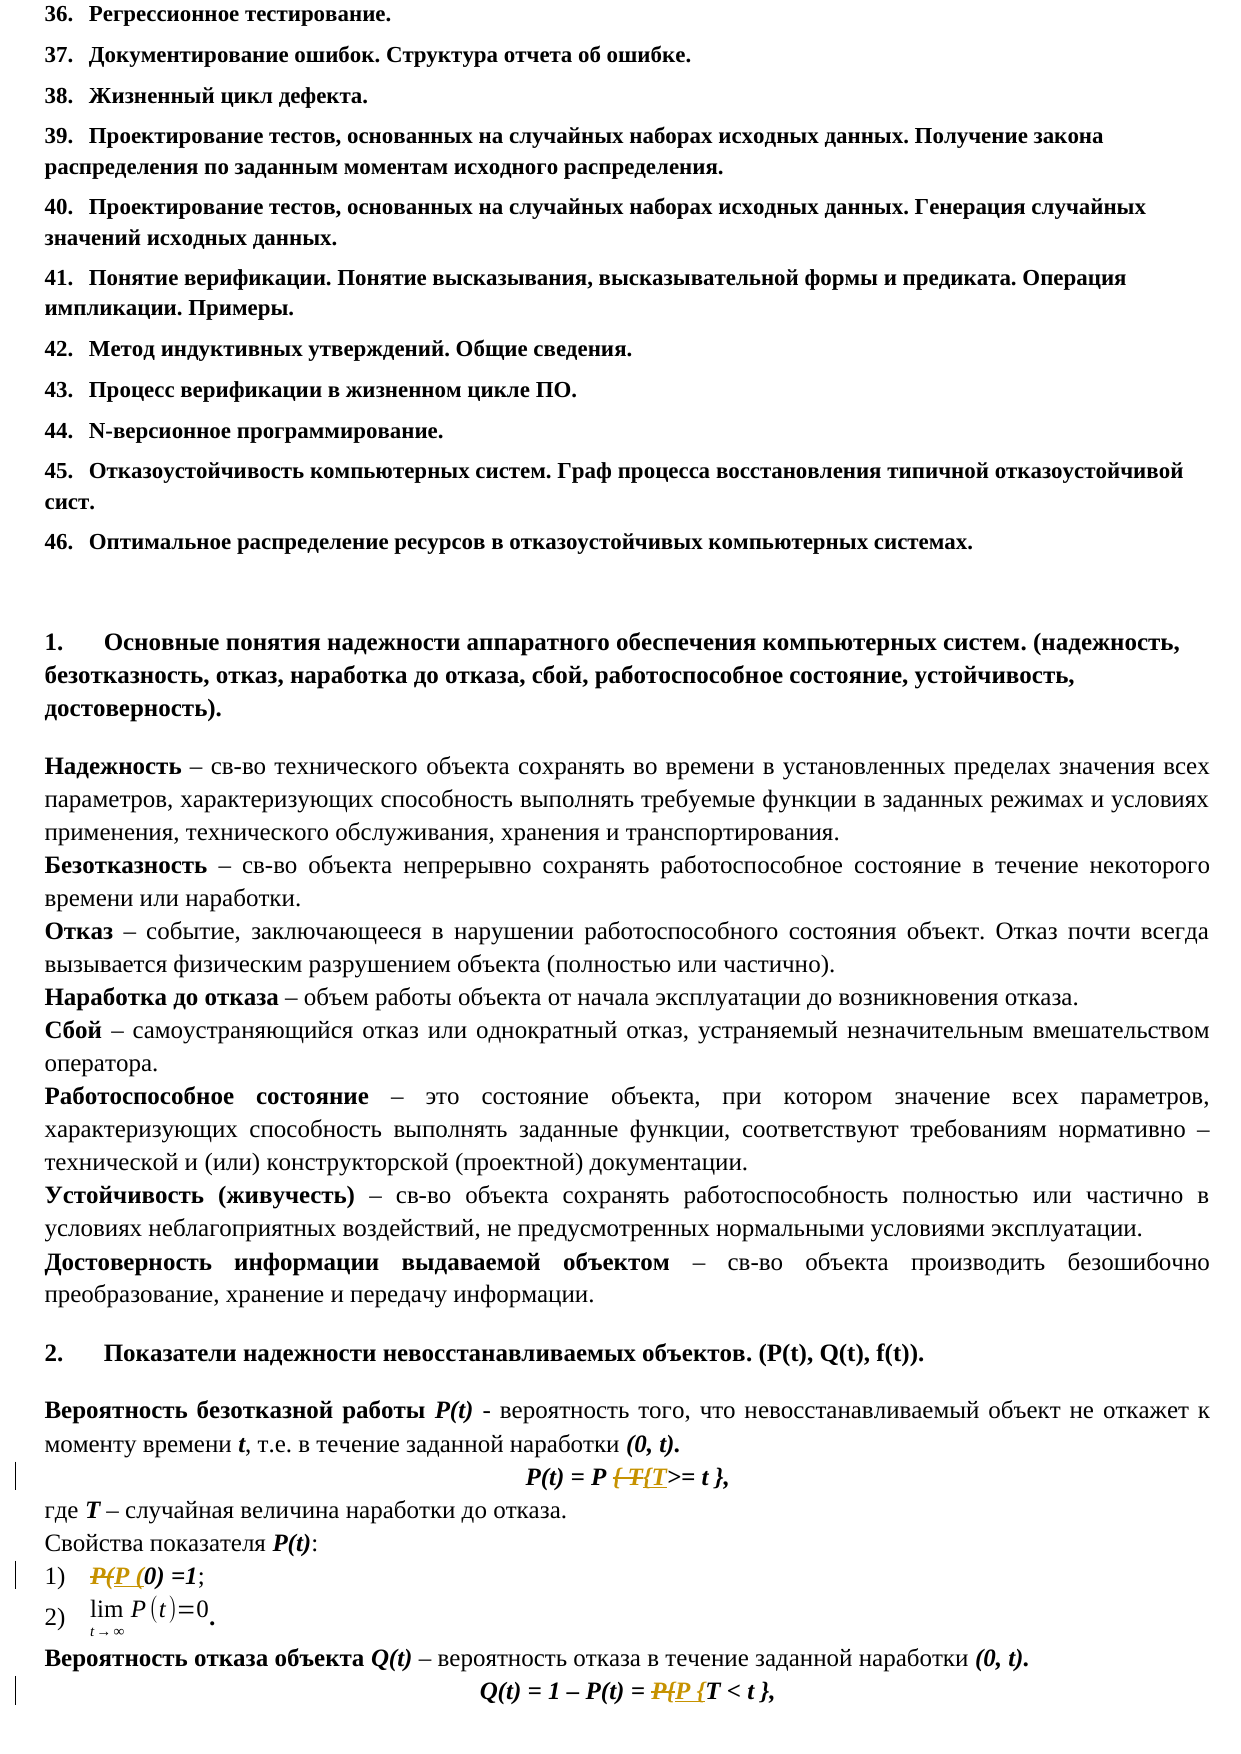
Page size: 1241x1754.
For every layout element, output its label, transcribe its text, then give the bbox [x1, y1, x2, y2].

text 40. Проектирование тестов, основанных на случайных наборах исходных данных. Генерация случайных значений исходных данных. [44, 193, 1211, 250]
text Надежность – св-во технического объекта сохранять во времени в установленных пределах значения всех параметров, характеризующих способность выполнять требуемые функции в заданных режимах и условиях применения, технического обслуживания, хранения и транспортирования. [44, 751, 1211, 846]
text Безотказность – св-во объекта непрерывно сохранять работоспособное состояние в течение некоторого времени или наработки. [44, 850, 1211, 912]
text 38. Жизненный цикл дефекта. [44, 82, 1211, 108]
text 45. Отказоустойчивость компьютерных систем. Граф процесса восстановления типичной отказоустойчивой сист. [44, 457, 1211, 514]
text 36. Регрессионное тестирование. [44, 0, 1211, 26]
text Q(t) = 1 – P(t) = T < t }, [44, 1676, 1211, 1704]
text 42. Метод индуктивных утверждений. Общие сведения. [44, 335, 1211, 361]
subtitle Основные понятия надежности аппаратного обеспечения компьютерных систем. (надежность, безотказность, отказ, наработка до отказа, сбой, работоспособное состояние, устойчивость, достоверность). [44, 627, 1211, 722]
text 39. Проектирование тестов, основанных на случайных наборах исходных данных. Получение закона распределения по заданным моментам исходного распределения. [44, 122, 1211, 179]
text где T – случайная величина наработки до отказа. [44, 1495, 1211, 1523]
text P(t) = P >= t }, [44, 1462, 1211, 1490]
text 43. Процесс верификации в жизненном цикле ПО. [44, 376, 1211, 402]
subtitle Показатели надежности невосстанавливаемых объектов. (P(t), Q(t), f(t)). [44, 1338, 1211, 1366]
text 1) 0) =1; [44, 1561, 1211, 1589]
text Вероятность отказа объекта Q(t) – вероятность отказа в течение заданной наработки (0, t). [44, 1643, 1211, 1672]
text 41. Понятие верификации. Понятие высказывания, высказывательной формы и предиката. Операция импликации. Примеры. [44, 264, 1211, 321]
text Вероятность безотказной работы P(t) - вероятность того, что невосстанавливаемый объект не откажет к моменту времени t, т.е. в течение заданной наработки (0, t). [44, 1396, 1211, 1457]
text Сбой – самоустраняющийся отказ или однократный отказ, устраняемый незначительным вмешательством оператора. [44, 1015, 1211, 1077]
text Свойства показателя P(t): [44, 1528, 1211, 1556]
text Отказ – событие, заключающееся в нарушении работоспособного состояния объект. Отказ почти всегда вызывается физическим разрушением объекта (полностью или частично). [44, 916, 1211, 978]
text Достоверность информации выдаваемой объектом – св-во объекта производить безошибочно преобразование, хранение и передачу информации. [44, 1247, 1211, 1308]
text Работоспособное состояние – это состояние объекта, при котором значение всех параметров, характеризующих способность выполнять заданные функции, соответствуют требованиям нормативно – технической и (или) конструкторской (проектной) документации. [44, 1081, 1211, 1176]
text 2) . [44, 1594, 1211, 1638]
text Устойчивость (живучесть) – св-во объекта сохранять работоспособность полностью или частично в условиях неблагоприятных воздействий, не предусмотренных нормальными условиями эксплуатации. [44, 1181, 1211, 1242]
text 37. Документирование ошибок. Структура отчета об ошибке. [44, 41, 1211, 67]
text Наработка до отказа – объем работы объекта от начала эксплуатации до возникновения отказа. [44, 982, 1211, 1011]
text 44. N-версионное программирование. [44, 417, 1211, 443]
text 46. Оптимальное распределение ресурсов в отказоустойчивых компьютерных системах. [44, 528, 1211, 555]
